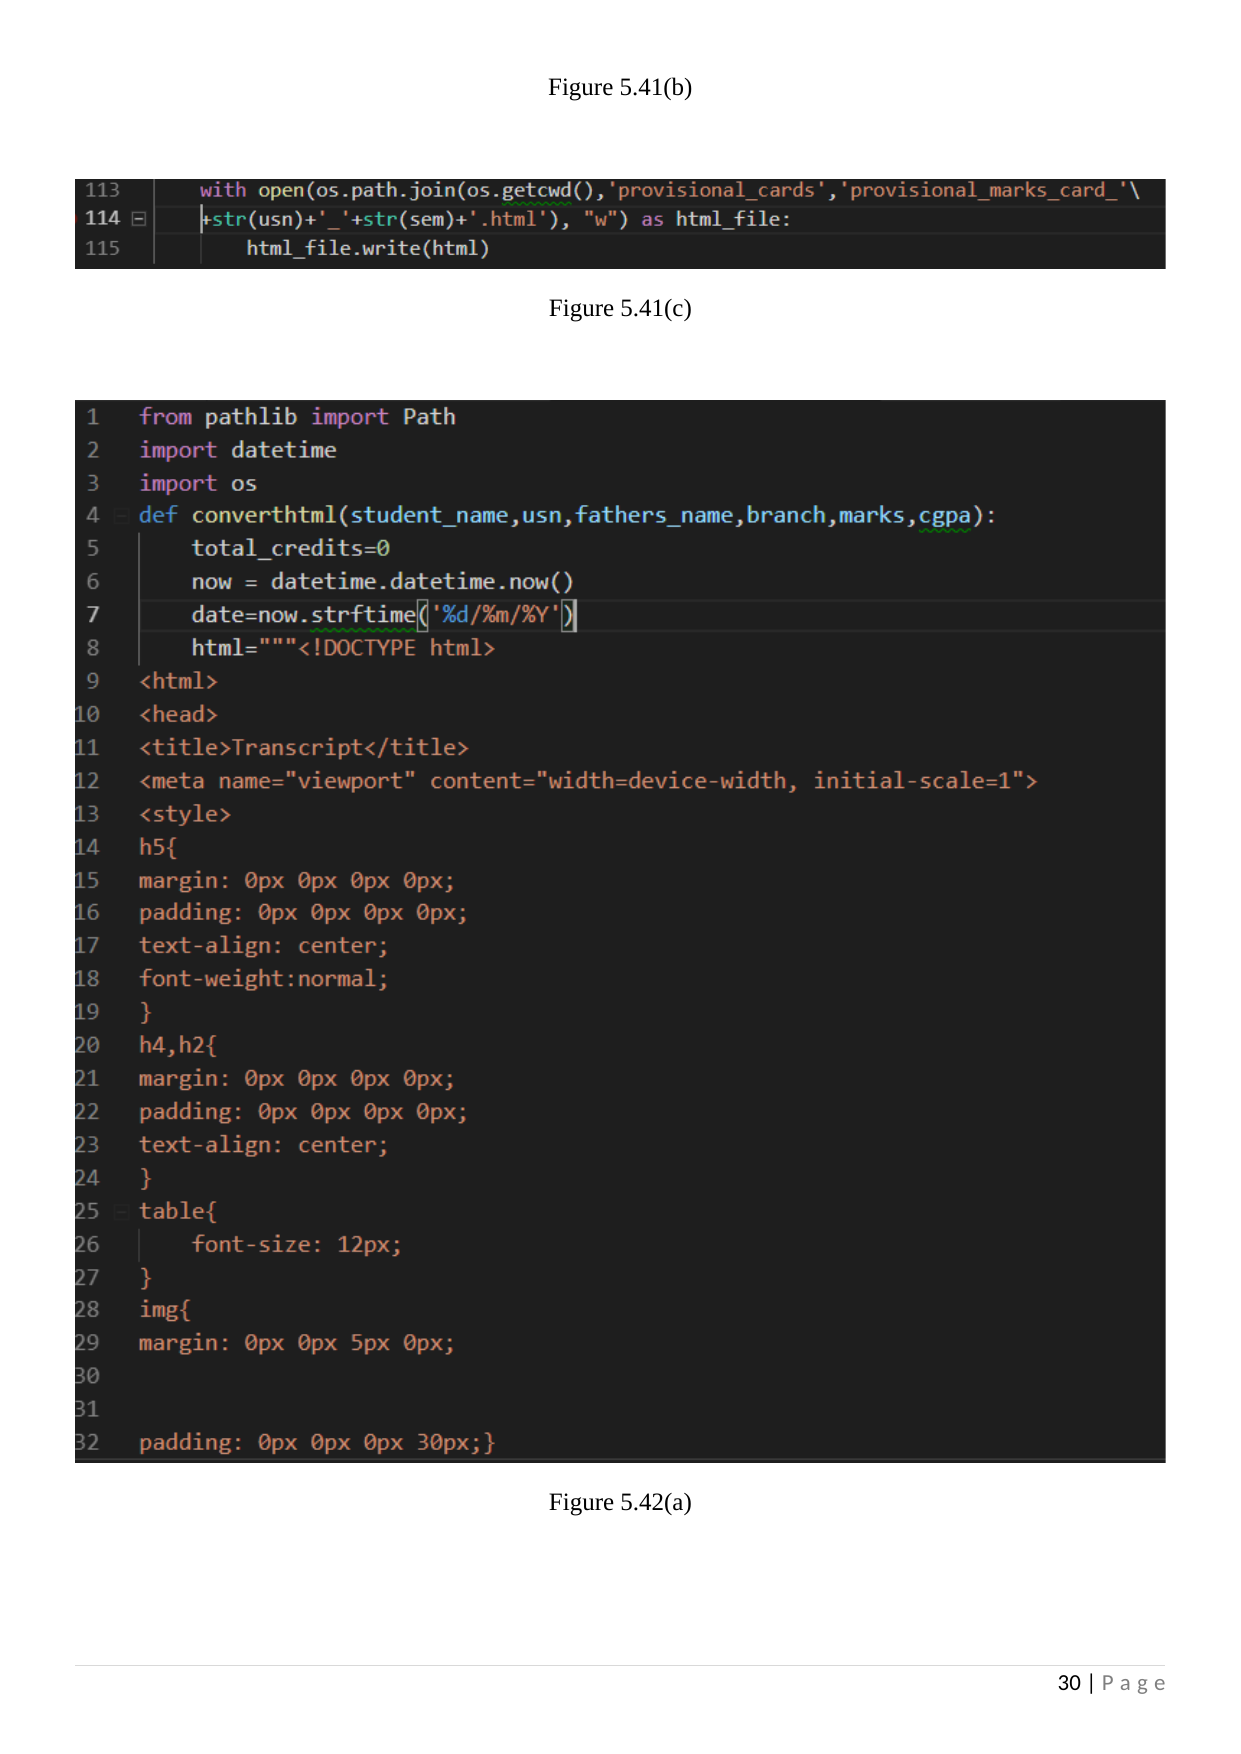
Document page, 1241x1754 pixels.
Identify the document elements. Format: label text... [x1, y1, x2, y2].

picture [75, 400, 1166, 1463]
text Figure 5.41(c) [75, 293, 1165, 322]
text Figure 5.42(a) [75, 1487, 1165, 1516]
picture [75, 179, 1166, 269]
text Figure 5.41(b) [75, 72, 1165, 101]
